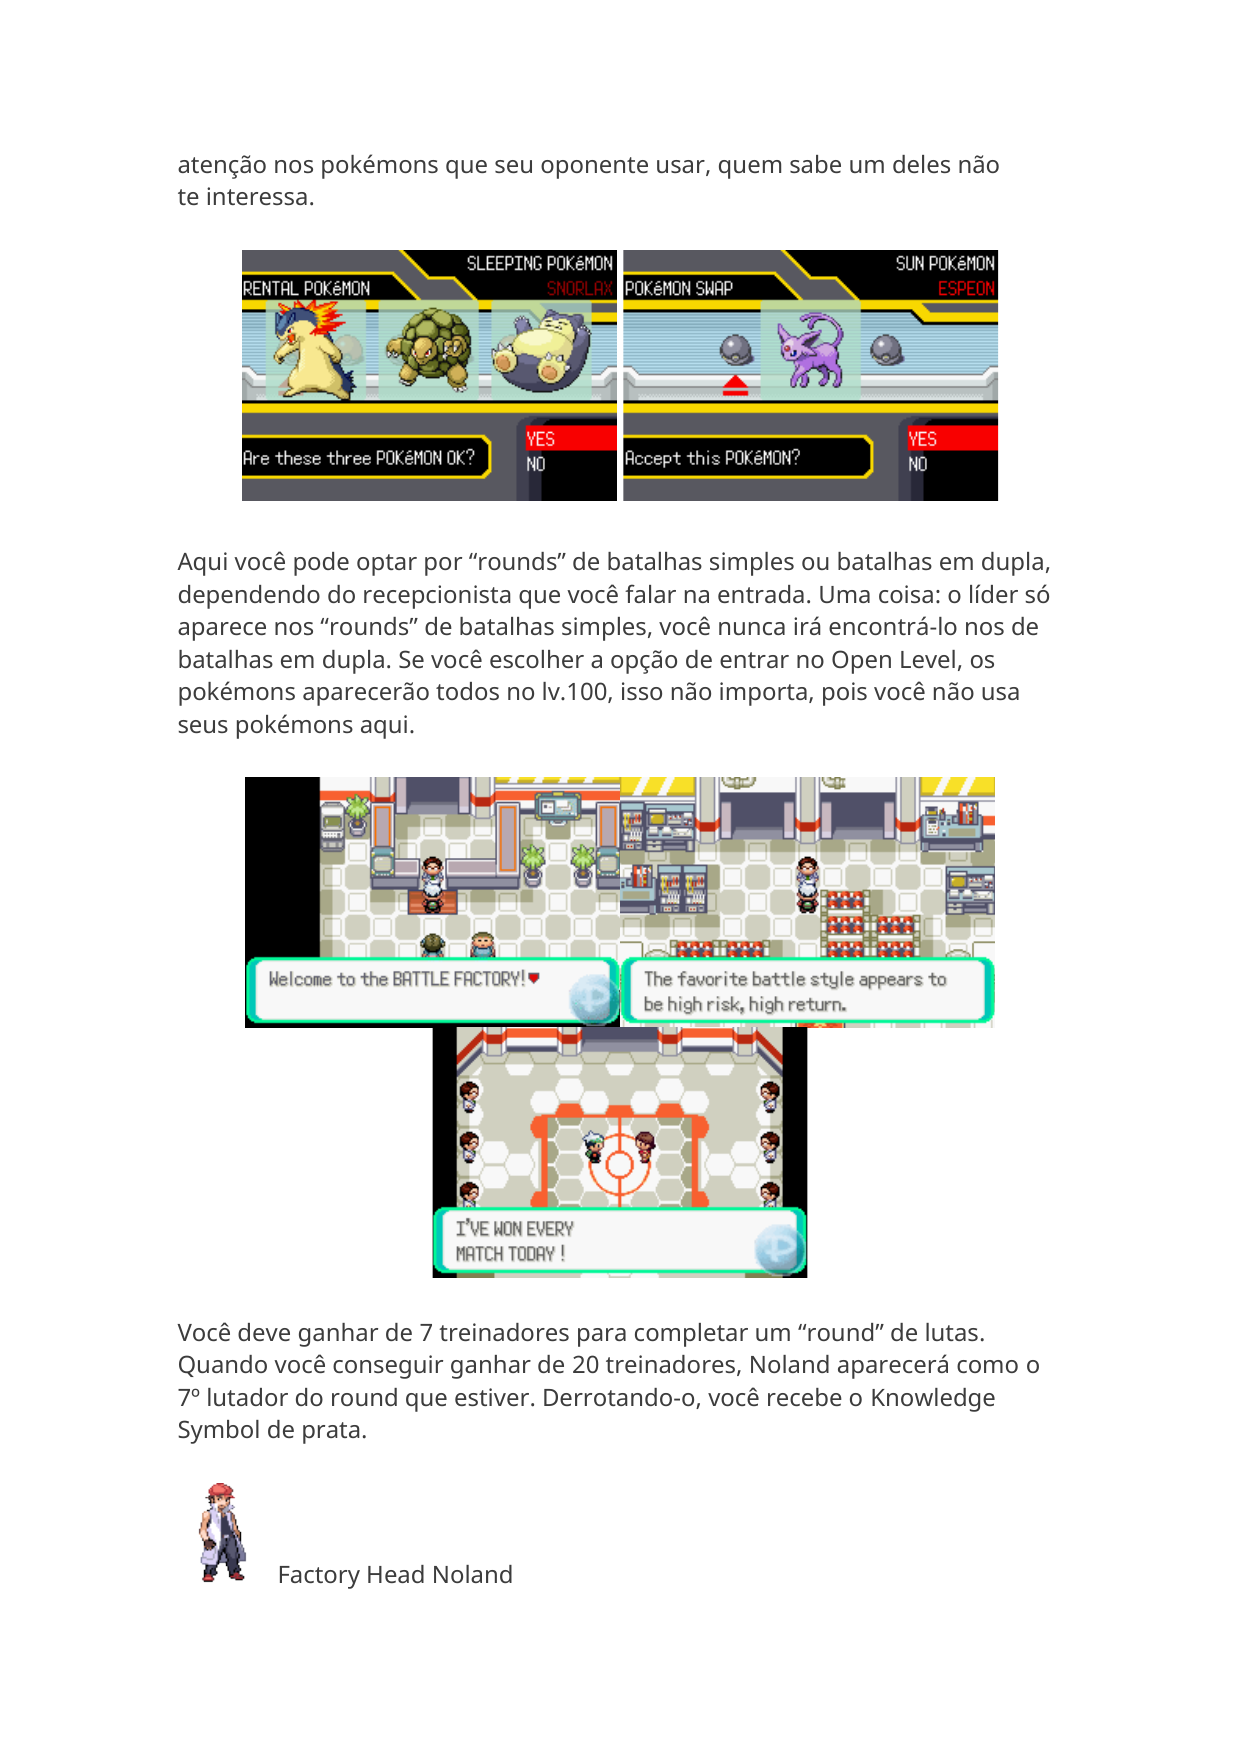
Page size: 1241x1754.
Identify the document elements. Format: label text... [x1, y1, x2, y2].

picture [623, 250, 999, 501]
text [177, 148, 1063, 213]
picture [177, 1483, 278, 1584]
text Aqui você pode optar por “rounds” de batalhas simples ou batalhas em dupla, dependendo do recepcionista que você falar na entrada. Uma coisa: o líder só aparece nos “rounds” de batalhas simples, você nunca irá encontrá-lo nos de batalhas em dupla. Se você escolher a opção de entrar no Open Level, os pokémons aparecerão todos no lv.100, isso não importa, pois você não usa seus pokémons aqui. [177, 545, 1063, 740]
picture [242, 250, 617, 501]
text Factory Head Noland [177, 1483, 1063, 1590]
picture [245, 777, 995, 1278]
text Você deve ganhar de 7 treinadores para completar um “round” de lutas. Quando você conseguir ganhar de 20 treinadores, Noland aparecerá como o 7º lutador do round que estiver. Derrotando-o, você recebe o Knowledge Symbol de prata. [177, 1315, 1063, 1446]
